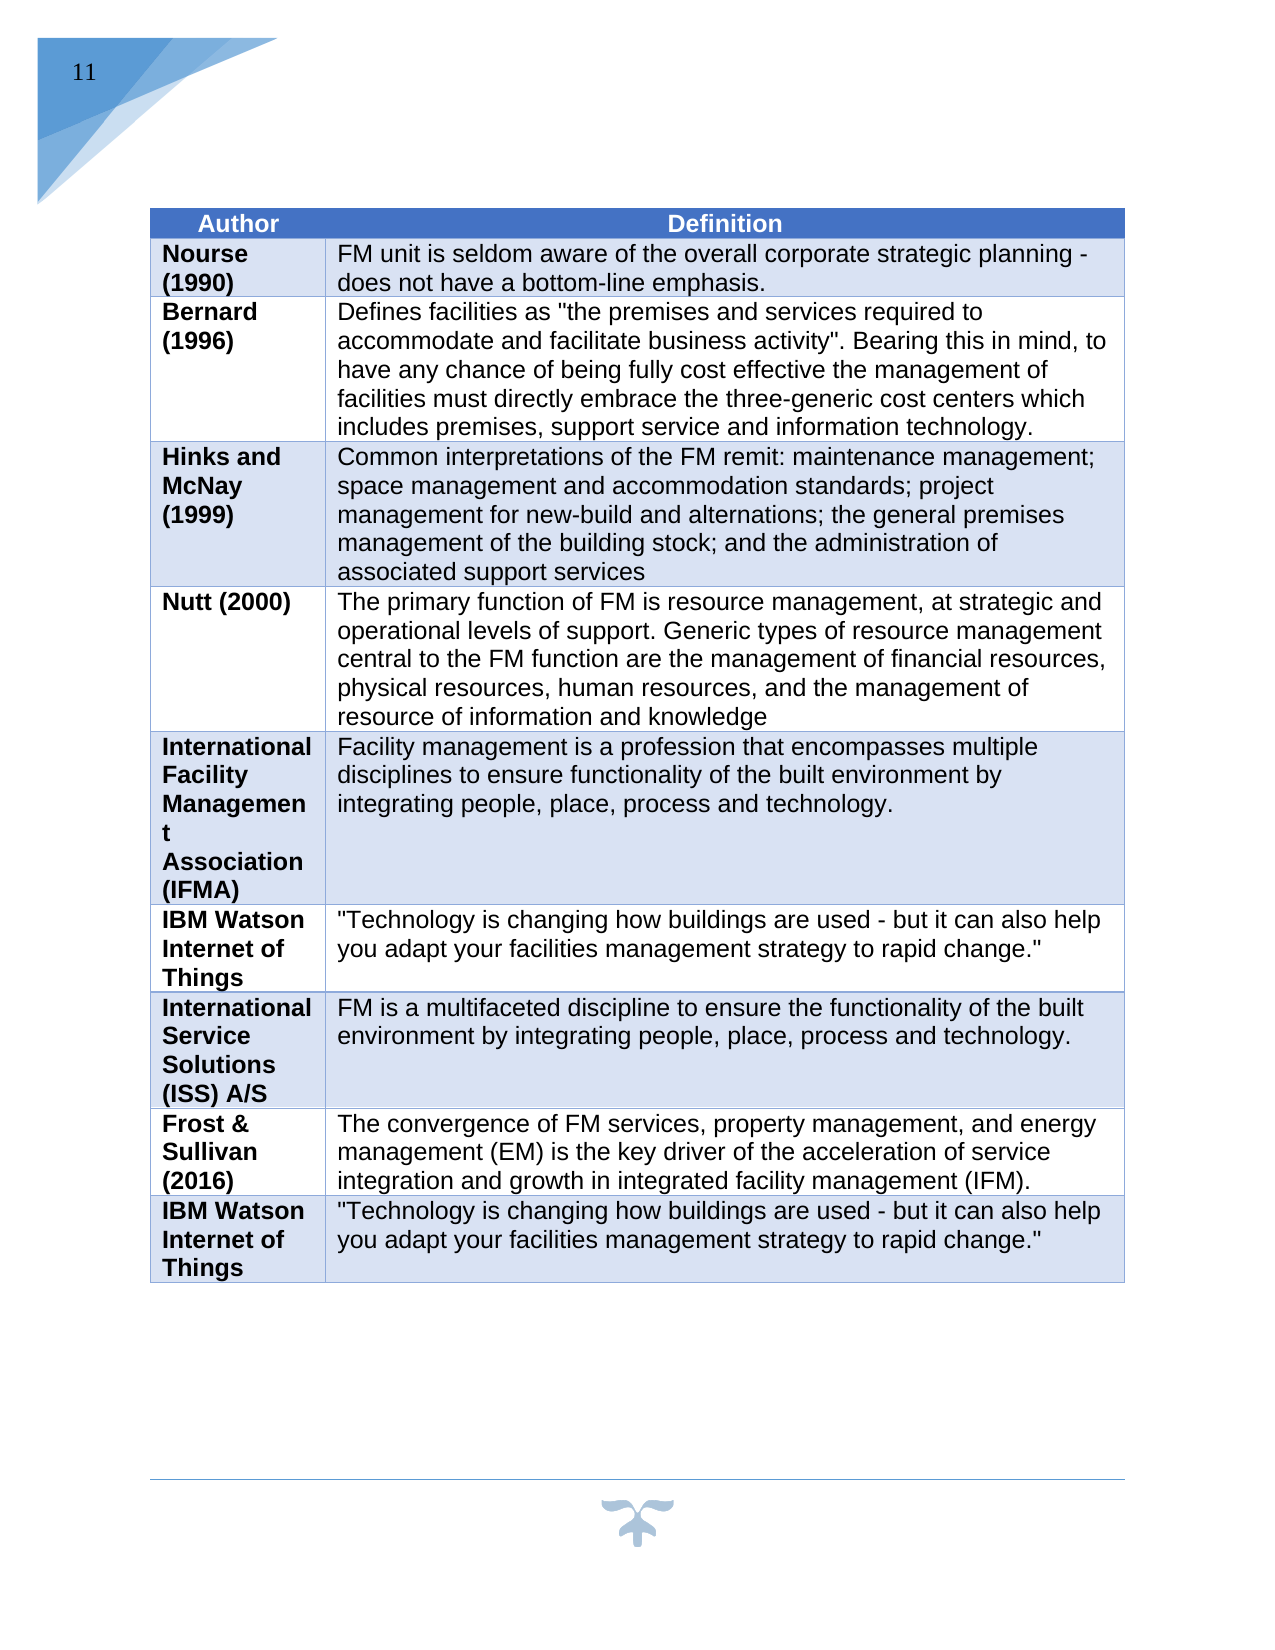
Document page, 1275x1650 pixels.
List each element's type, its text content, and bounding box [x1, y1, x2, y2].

table_cell International Facility Management Association (IFMA) [151, 732, 325, 904]
table_cell Common interpretations of the FM remit: maintenance management; space management and accommodation standards; project management for new-build and alternations; the general premises management of the building stock; and the administration of associated support services [326, 442, 1124, 586]
table_cell "Technology is changing how buildings are used - but it can also help you adapt your facilities management strategy to rapid change." [326, 1196, 1124, 1282]
table_cell "Technology is changing how buildings are used - but it can also help you adapt your facilities management strategy to rapid change." [326, 905, 1124, 991]
table_cell FM unit is seldom aware of the overall corporate strategic planning - does not have a bottom-line emphasis. [326, 239, 1124, 296]
table_cell The convergence of FM services, property management, and energy management (EM) is the key driver of the acceleration of service integration and growth in integrated facility management (IFM). [326, 1109, 1124, 1195]
table_cell International Service Solutions (ISS) A/S [151, 993, 325, 1107]
table_cell IBM Watson Internet of Things [151, 1196, 325, 1282]
picture [37, 37, 279, 206]
table_header Definition [326, 209, 1124, 238]
table_cell Nutt (2000) [151, 587, 325, 731]
table_cell Bernard (1996) [151, 297, 325, 441]
table_cell The primary function of FM is resource management, at strategic and operational levels of support. Generic types of resource management central to the FM function are the management of financial resources, physical resources, human resources, and the management of resource of information and knowledge [326, 587, 1124, 731]
table_cell Hinks and McNay (1999) [151, 442, 325, 586]
table_cell Facility management is a profession that encompasses multiple disciplines to ensure functionality of the built environment by integrating people, place, process and technology. [326, 732, 1124, 904]
table_cell IBM Watson Internet of Things [151, 905, 325, 991]
table_cell Nourse (1990) [151, 239, 325, 296]
table_cell Frost & Sullivan (2016) [151, 1109, 325, 1195]
table_cell FM is a multifaceted discipline to ensure the functionality of the built environment by integrating people, place, process and technology. [326, 993, 1124, 1107]
table_header Author [151, 209, 325, 238]
table_cell Defines facilities as "the premises and services required to accommodate and facilitate business activity". Bearing this in mind, to have any chance of being fully cost effective the management of facilities must directly embrace the three-generic cost centers which includes premises, support service and information technology. [326, 297, 1124, 441]
